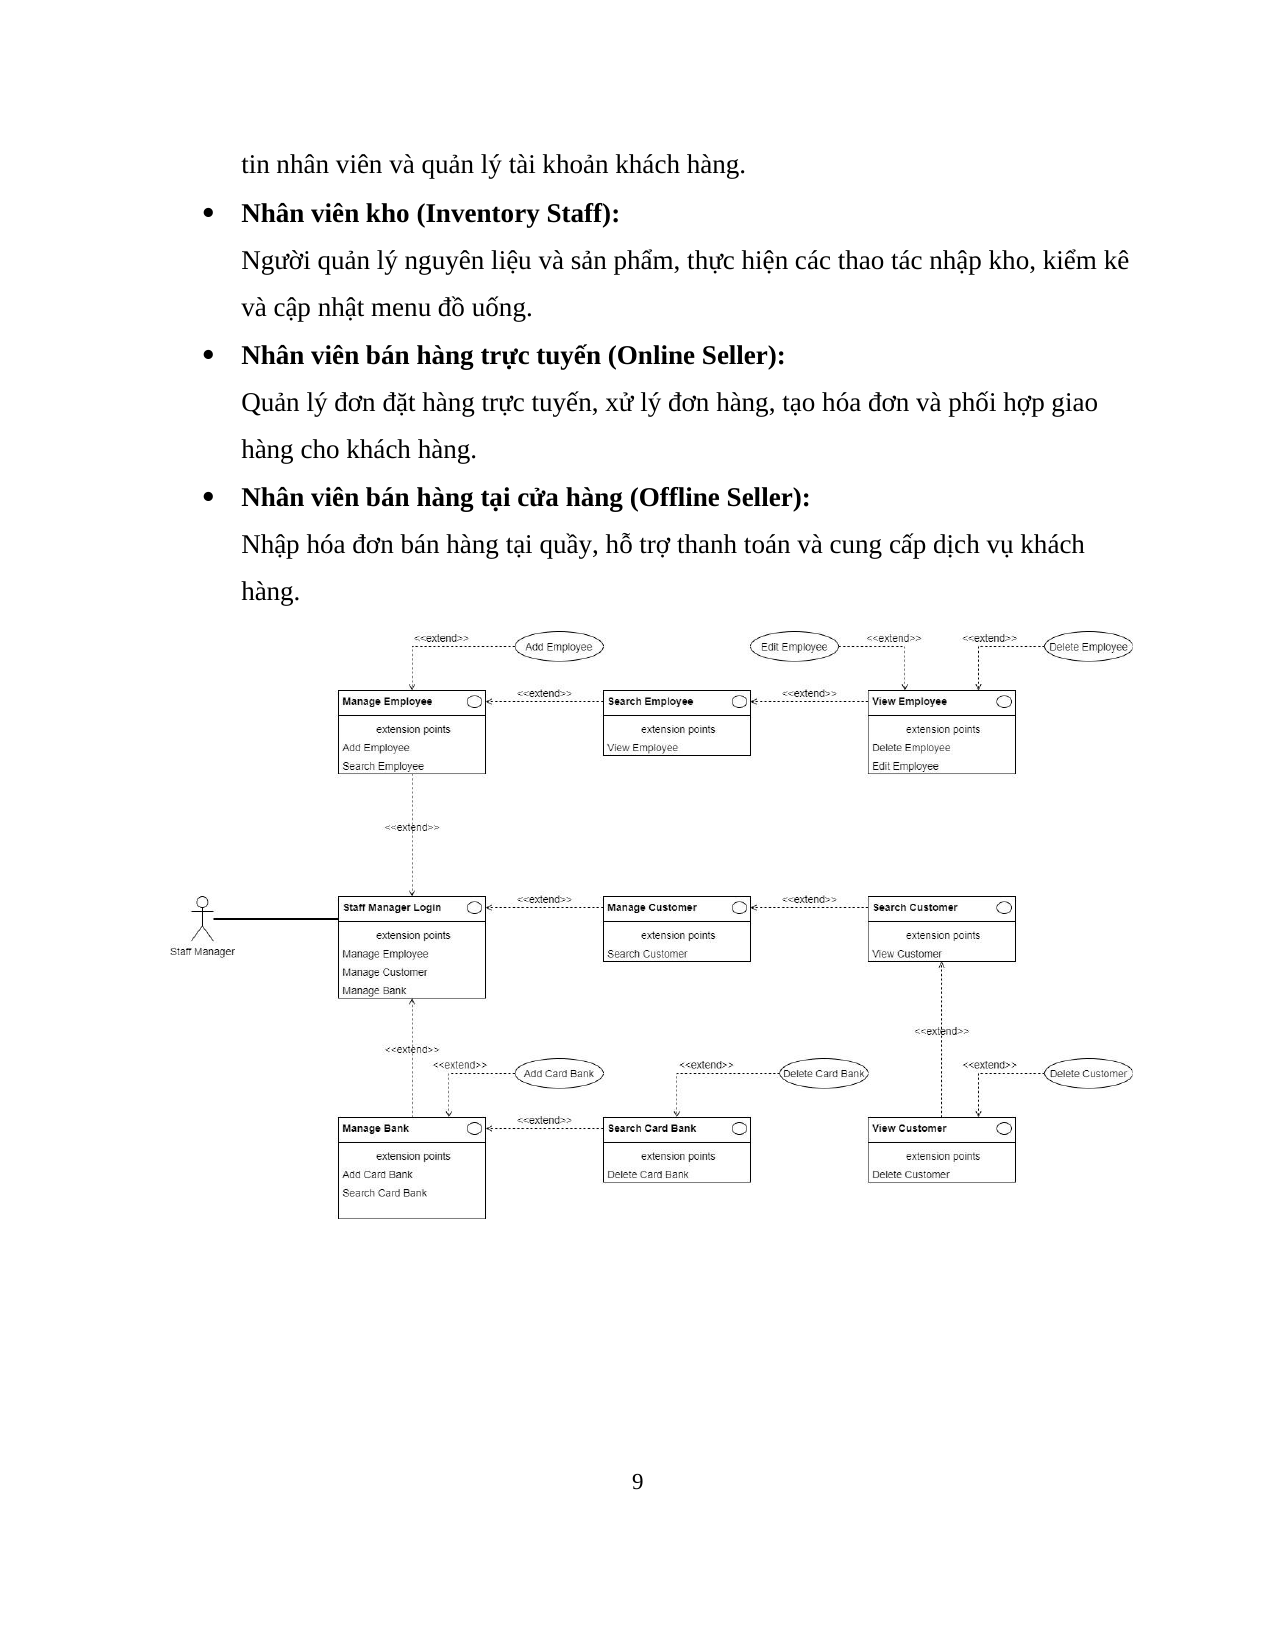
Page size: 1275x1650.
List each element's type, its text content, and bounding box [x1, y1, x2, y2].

list Nhân viên bán hàng trực tuyến (Online Seller): Quản lý đơn đặt hàng trực tuyến, xử lý đơn hàng, tạo hóa đơn và phối hợp giao hàng cho khách hàng. [203, 339, 1137, 464]
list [203, 148, 1137, 179]
list Nhân viên kho (Inventory Staff): Người quản lý nguyên liệu và sản phẩm, thực hiện các thao tác nhập kho, kiểm kê và cập nhật menu đồ uống. [203, 197, 1137, 322]
list Nhân viên bán hàng tại cửa hàng (Offline Seller): Nhập hóa đơn bán hàng tại quầy, hỗ trợ thanh toán và cung cấp dịch vụ khách hàng. [203, 482, 1137, 606]
picture [170, 631, 1133, 1219]
